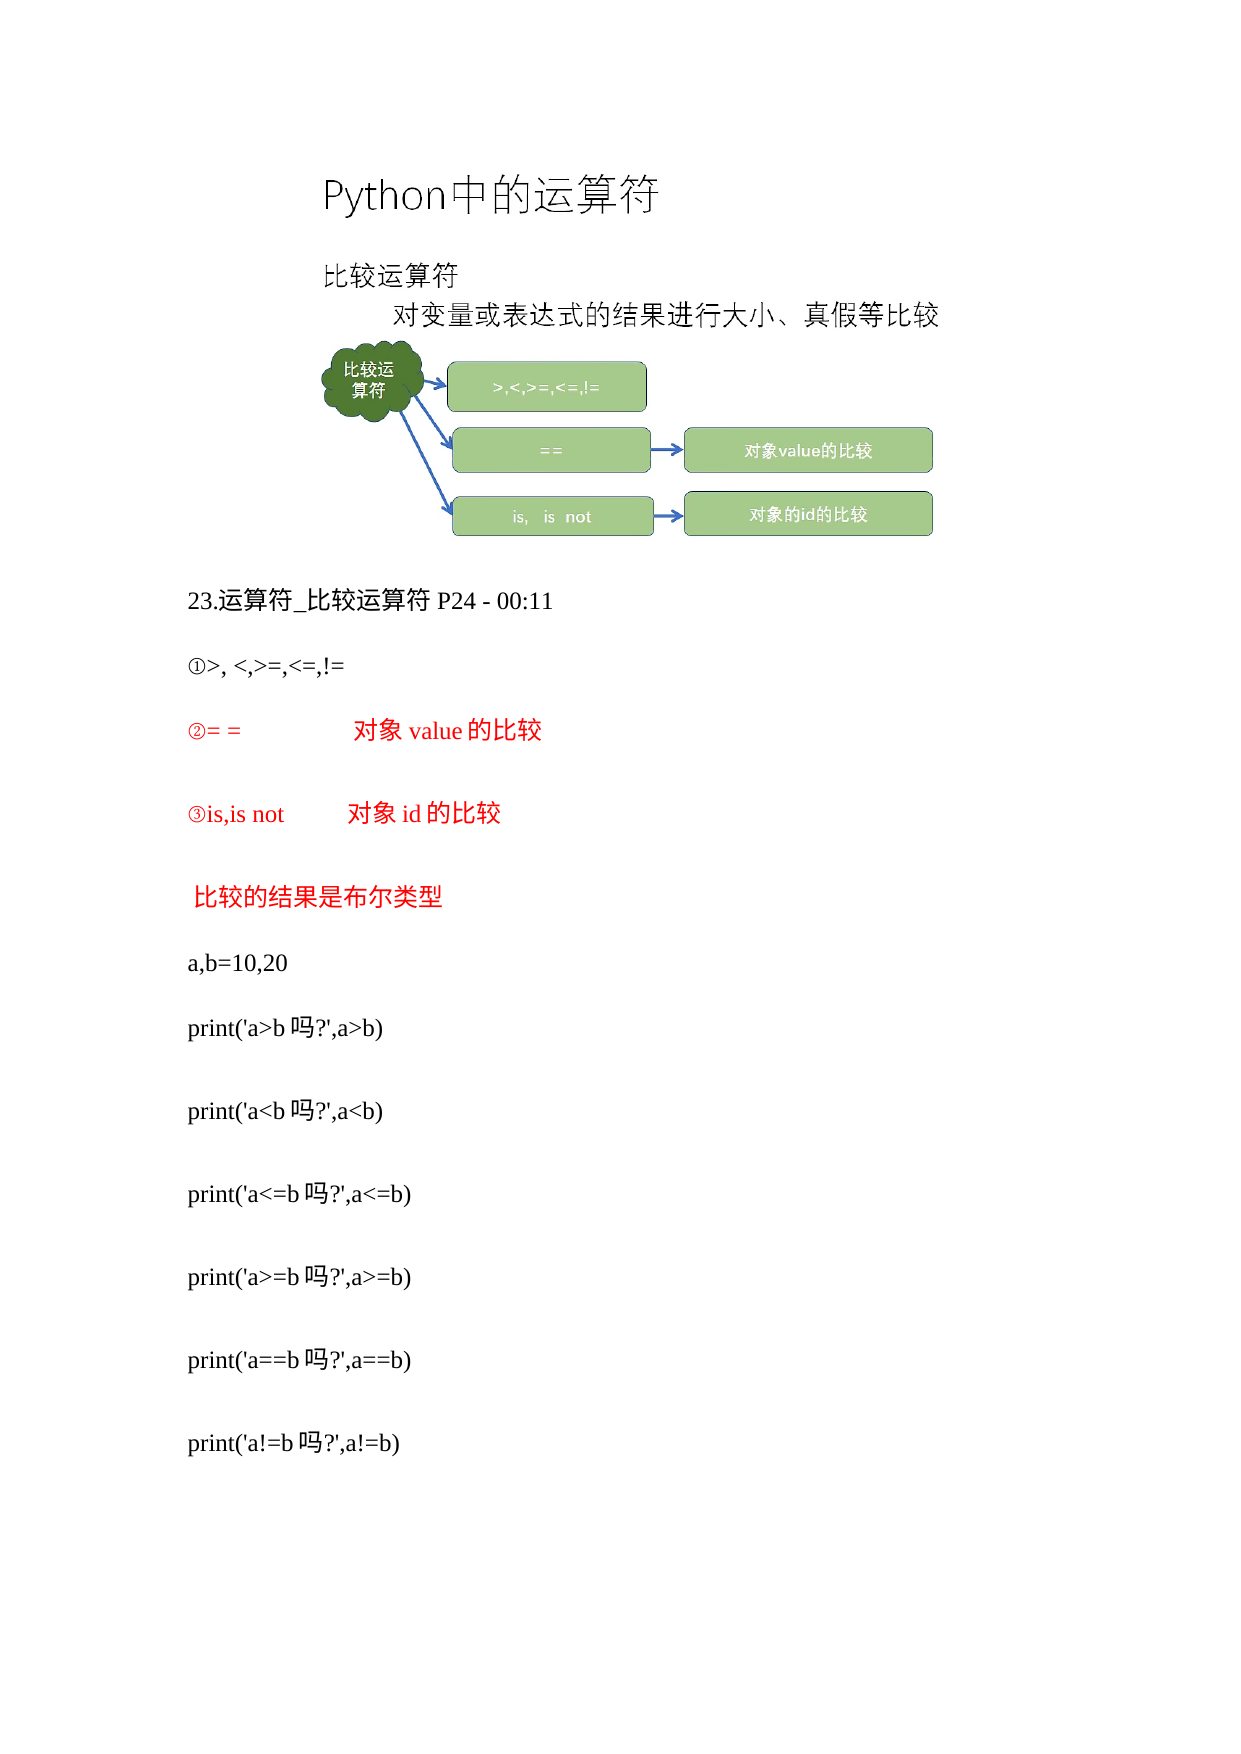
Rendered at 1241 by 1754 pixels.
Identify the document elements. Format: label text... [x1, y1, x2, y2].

text 23.运算符_比较运算符 P24 - 00:11 [187, 566, 1053, 631]
text print('a<b吗?',a<b) [187, 1076, 1053, 1141]
text print('a>b吗?',a>b) [187, 993, 1053, 1058]
text ①>, <,>=,<=,!= [187, 649, 1053, 682]
text ②= = 对象value的比较 [187, 696, 1053, 761]
text print('a!=b吗?',a!=b) [187, 1408, 1053, 1473]
text a,b=10,20 [187, 946, 1053, 978]
picture [272, 162, 968, 541]
text ③is,is not 对象id的比较 [187, 779, 1053, 844]
text print('a>=b吗?',a>=b) [187, 1242, 1053, 1307]
text 比较的结果是布尔类型 [187, 863, 1053, 928]
text print('a==b吗?',a==b) [187, 1325, 1053, 1390]
text print('a<=b吗?',a<=b) [187, 1159, 1053, 1224]
